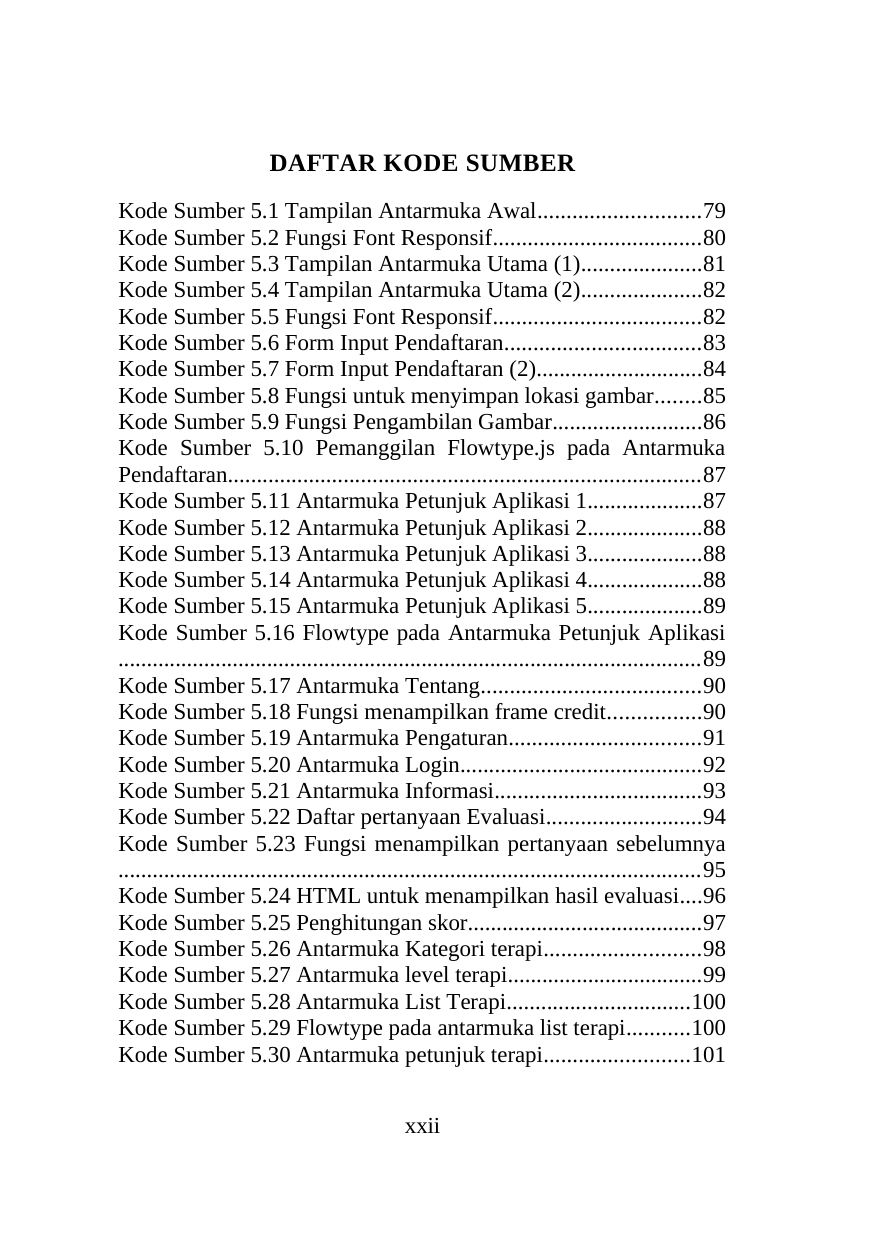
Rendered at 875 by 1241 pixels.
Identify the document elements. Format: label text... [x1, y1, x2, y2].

text Kode Sumber 5.16 Flowtype pada Antarmuka Petunjuk Aplikasi 89 [118, 619, 726, 672]
text Kode Sumber 5.3 Tampilan Antarmuka Utama (1) 81 [118, 250, 726, 276]
text Kode Sumber 5.28 Antarmuka List Terapi 100 [118, 988, 726, 1014]
text Kode Sumber 5.29 Flowtype pada antarmuka list terapi 100 [118, 1014, 726, 1041]
text Kode Sumber 5.6 Form Input Pendaftaran 83 [118, 329, 726, 355]
text Kode Sumber 5.27 Antarmuka level terapi 99 [118, 962, 726, 988]
text Kode Sumber 5.2 Fungsi Font Responsif 80 [118, 224, 726, 250]
text Kode Sumber 5.12 Antarmuka Petunjuk Aplikasi 2 88 [118, 513, 726, 540]
text Kode Sumber 5.17 Antarmuka Tentang 90 [118, 672, 726, 698]
text Kode Sumber 5.10 Pemanggilan Flowtype.js pada Antarmuka Pendaftaran 87 [118, 434, 726, 487]
text Kode Sumber 5.30 Antarmuka petunjuk terapi 101 [118, 1041, 726, 1067]
text Kode Sumber 5.15 Antarmuka Petunjuk Aplikasi 5 89 [118, 593, 726, 619]
text Kode Sumber 5.4 Tampilan Antarmuka Utama (2) 82 [118, 276, 726, 303]
text Kode Sumber 5.5 Fungsi Font Responsif 82 [118, 303, 726, 329]
text Kode Sumber 5.13 Antarmuka Petunjuk Aplikasi 3 88 [118, 540, 726, 566]
text Kode Sumber 5.8 Fungsi untuk menyimpan lokasi gambar 85 [118, 382, 726, 408]
text Kode Sumber 5.25 Penghitungan skor 97 [118, 909, 726, 935]
text Kode Sumber 5.1 Tampilan Antarmuka Awal 79 [118, 197, 726, 224]
text Kode Sumber 5.18 Fungsi menampilkan frame credit 90 [118, 698, 726, 724]
text Kode Sumber 5.20 Antarmuka Login 92 [118, 751, 726, 777]
text Kode Sumber 5.19 Antarmuka Pengaturan 91 [118, 724, 726, 751]
text Kode Sumber 5.24 HTML untuk menampilkan hasil evaluasi 96 [118, 882, 726, 909]
text Kode Sumber 5.9 Fungsi Pengambilan Gambar 86 [118, 408, 726, 434]
text Kode Sumber 5.26 Antarmuka Kategori terapi 98 [118, 935, 726, 962]
text Kode Sumber 5.21 Antarmuka Informasi 93 [118, 777, 726, 803]
text Kode Sumber 5.22 Daftar pertanyaan Evaluasi 94 [118, 803, 726, 830]
text Kode Sumber 5.14 Antarmuka Petunjuk Aplikasi 4 88 [118, 566, 726, 593]
text Kode Sumber 5.23 Fungsi menampilkan pertanyaan sebelumnya 95 [118, 830, 726, 882]
subtitle DAFTAR KODE SUMBER [118, 148, 726, 176]
text Kode Sumber 5.11 Antarmuka Petunjuk Aplikasi 1 87 [118, 487, 726, 513]
text Kode Sumber 5.7 Form Input Pendaftaran (2) 84 [118, 355, 726, 382]
